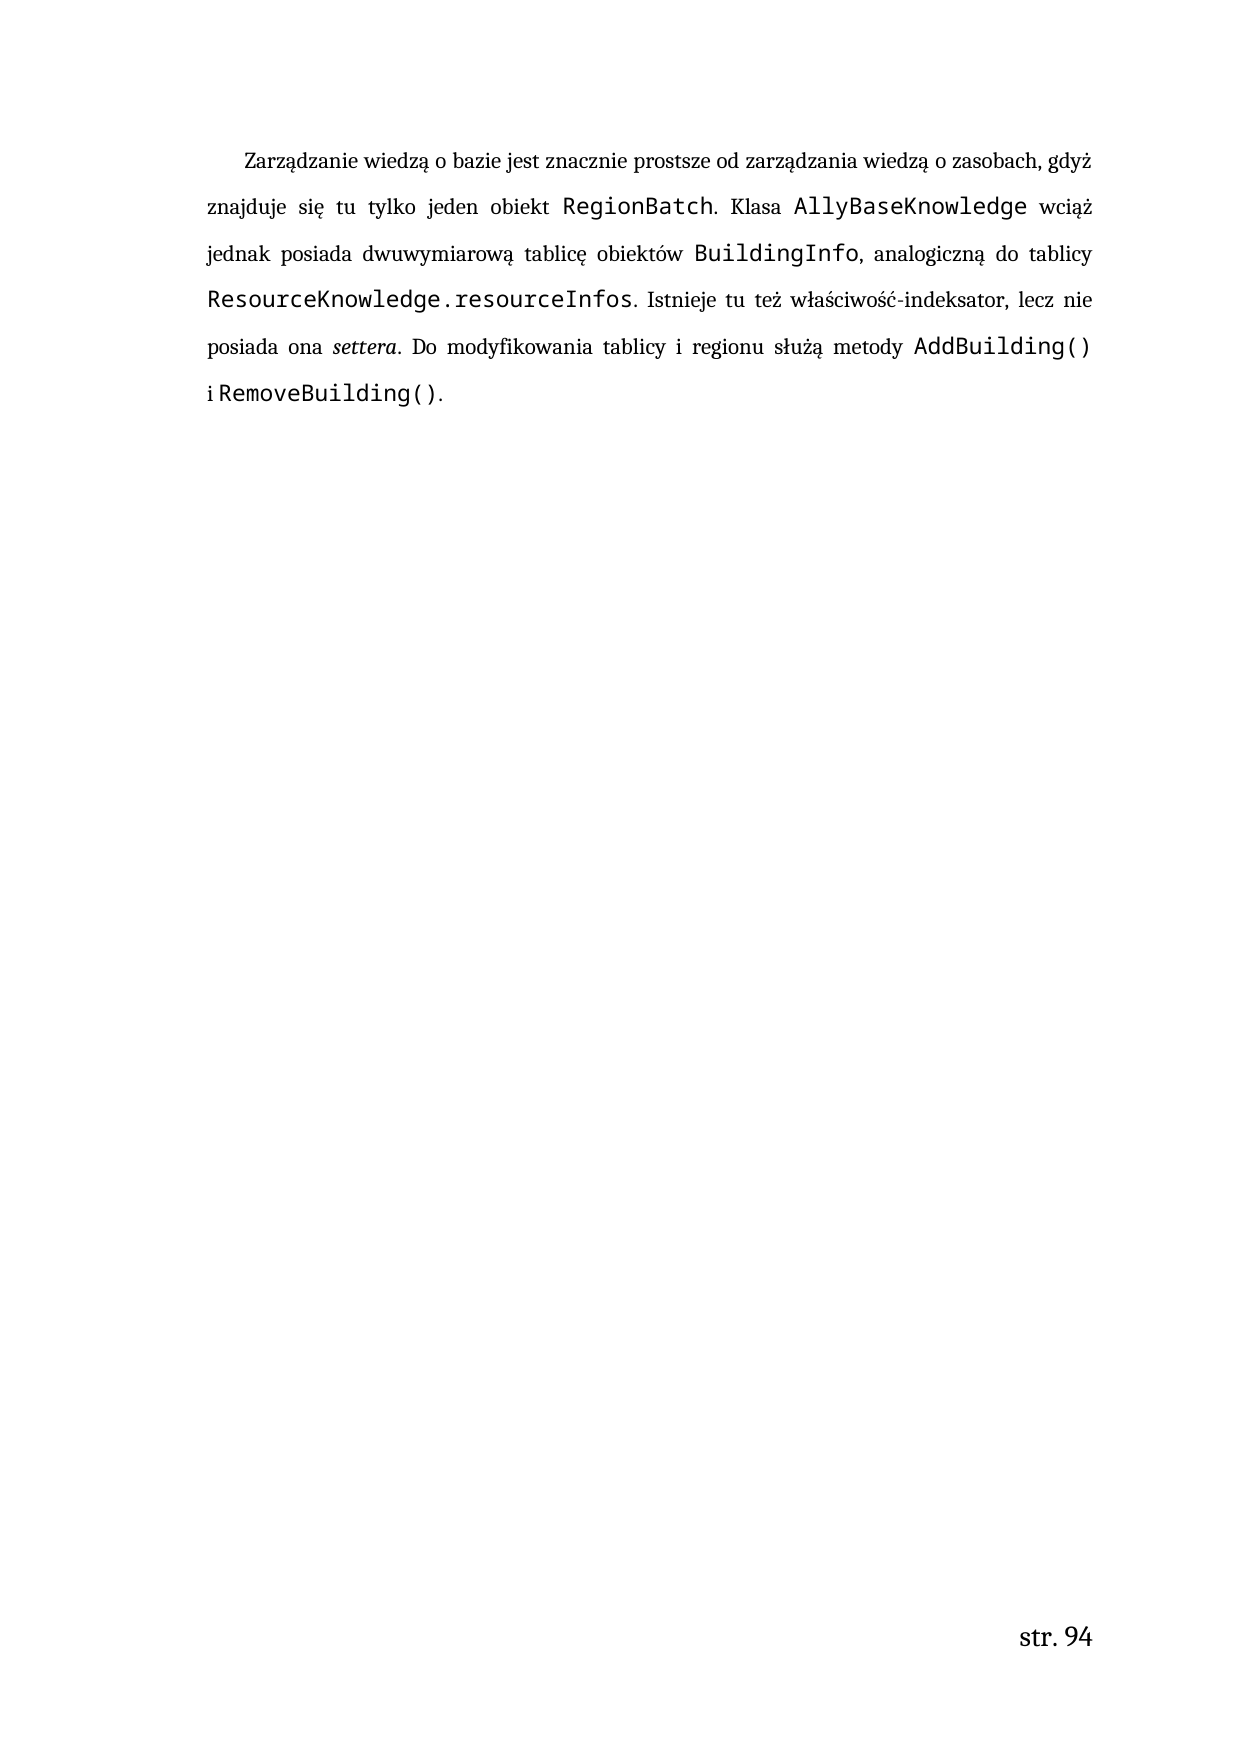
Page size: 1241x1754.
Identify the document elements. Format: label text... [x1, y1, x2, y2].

text Zarządzanie wiedzą o bazie jest znacznie prostsze od zarządzania wiedzą o zasobach, gdyż znajduje się tu tylko jeden obiekt RegionBatch. Klasa AllyBaseKnowledge wciąż jednak posiada dwuwymiarową tablicę obiektów BuildingInfo, analogiczną do tablicy ResourceKnowledge.resourceInfos. Istnieje tu też właściwość-indeksator, lecz nie posiada ona settera. Do modyfikowania tablicy i regionu służą metody AddBuilding() i RemoveBuilding(). [207, 148, 1092, 408]
